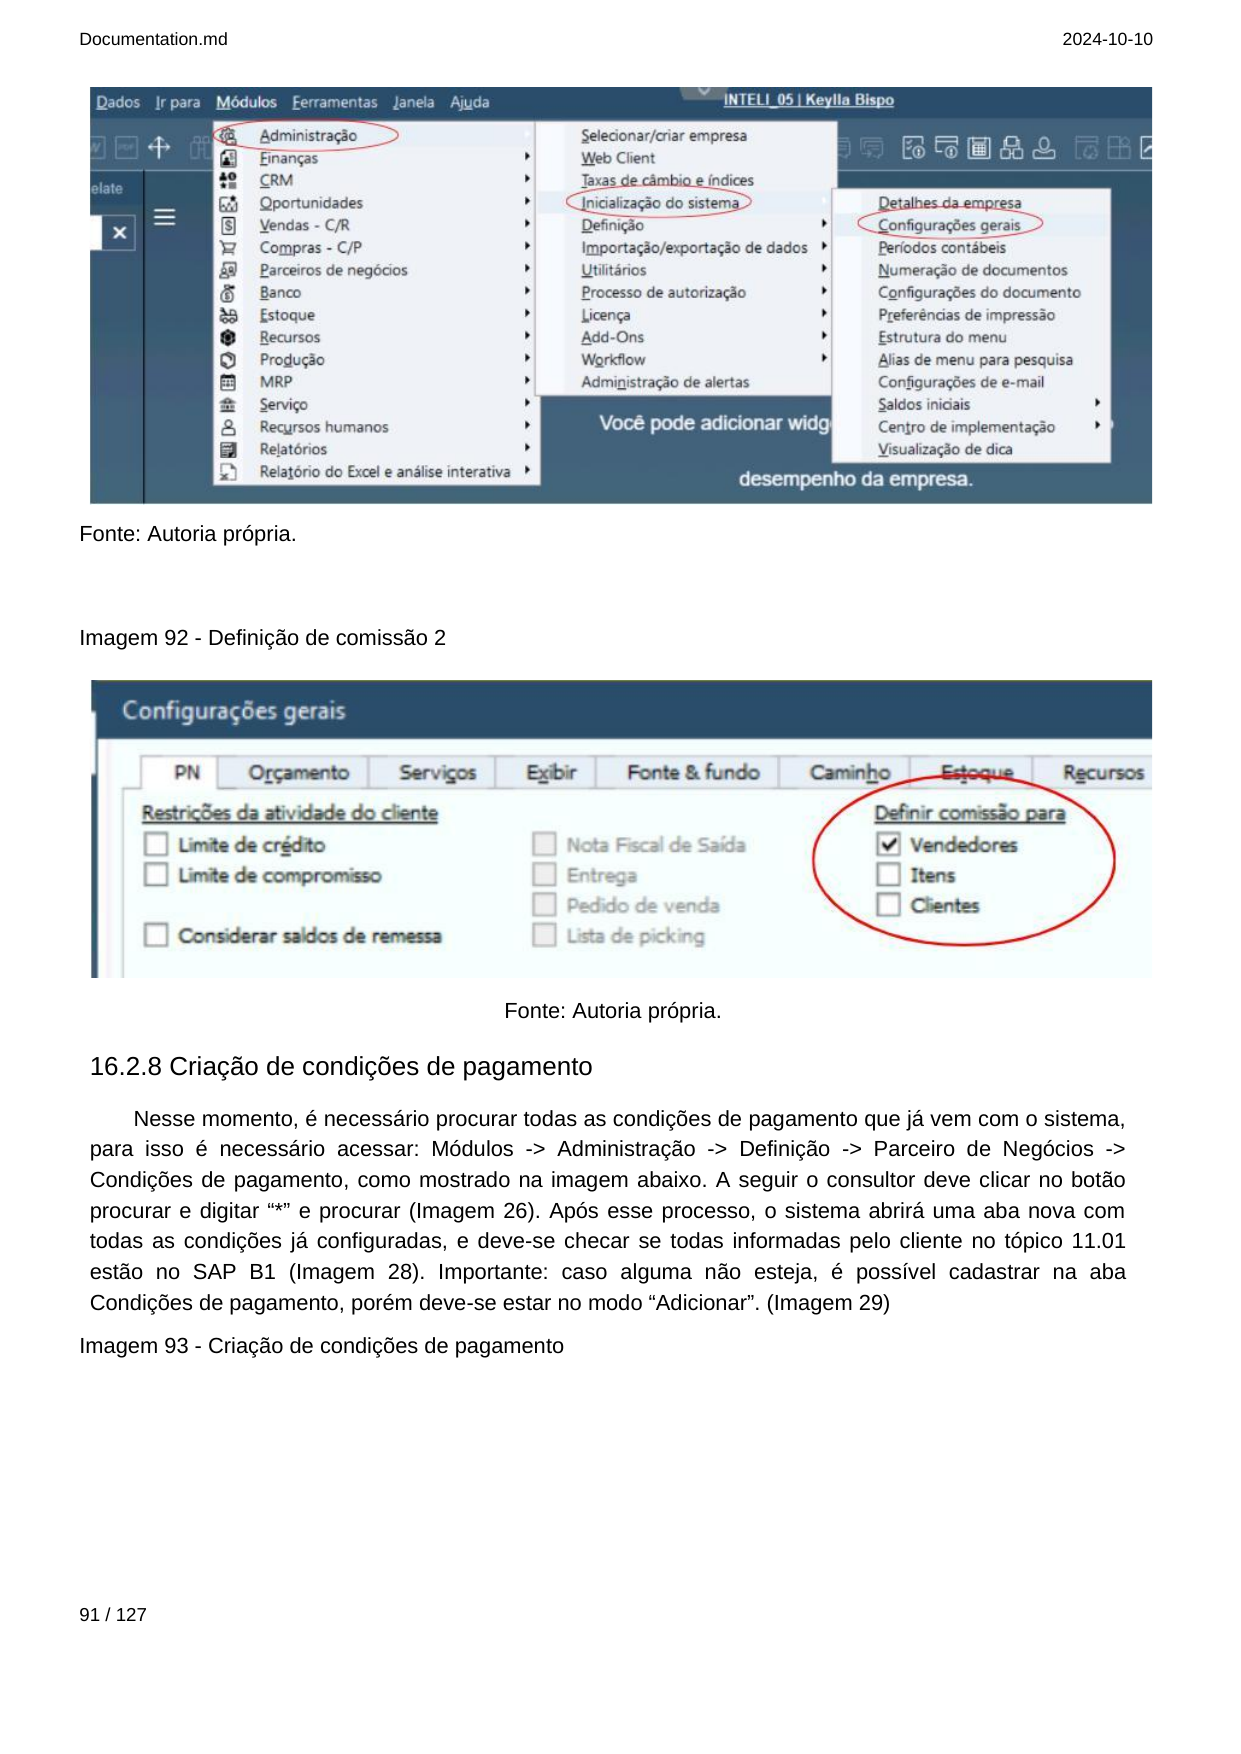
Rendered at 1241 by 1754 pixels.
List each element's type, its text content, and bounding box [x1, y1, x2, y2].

text Nesse momento, é necessário procurar todas as condições de pagamento que já vem com o sistema, para isso é necessário acessar: Módulos -> Administração -> Definição -> Parceiro de Negócios -> Condições de pagamento, como mostrado na imagem abaixo. A seguir o consultor deve clicar no botão procurar e digitar “*” e procurar (Imagem 26). Após esse processo, o sistema abrirá uma aba nova com todas as condições já configuradas, e deve-se checar se todas informadas pelo cliente no tópico 11.01 estão no SAP B1 (Imagem 28). Importante: caso alguma não esteja, é possível cadastrar na aba Condições de pagamento, porém deve-se estar no modo “Adicionar”. (Imagem 29) [89, 1106, 1128, 1315]
picture [89, 680, 1153, 978]
text Fonte: Autoria própria. [504, 998, 1161, 1023]
picture [89, 87, 1153, 505]
text Fonte: Autoria própria. [79, 521, 1163, 546]
text Imagem 92 - Definição de comissão 2 [79, 625, 1163, 650]
text Imagem 93 - Criação de condições de pagamento [79, 1333, 1163, 1358]
text 16.2.8 Criação de condições de pagamento [89, 1051, 1161, 1080]
text 91 / 127 [79, 1604, 1161, 1626]
text Documentation.md 2024-10-10 [79, 28, 1161, 49]
